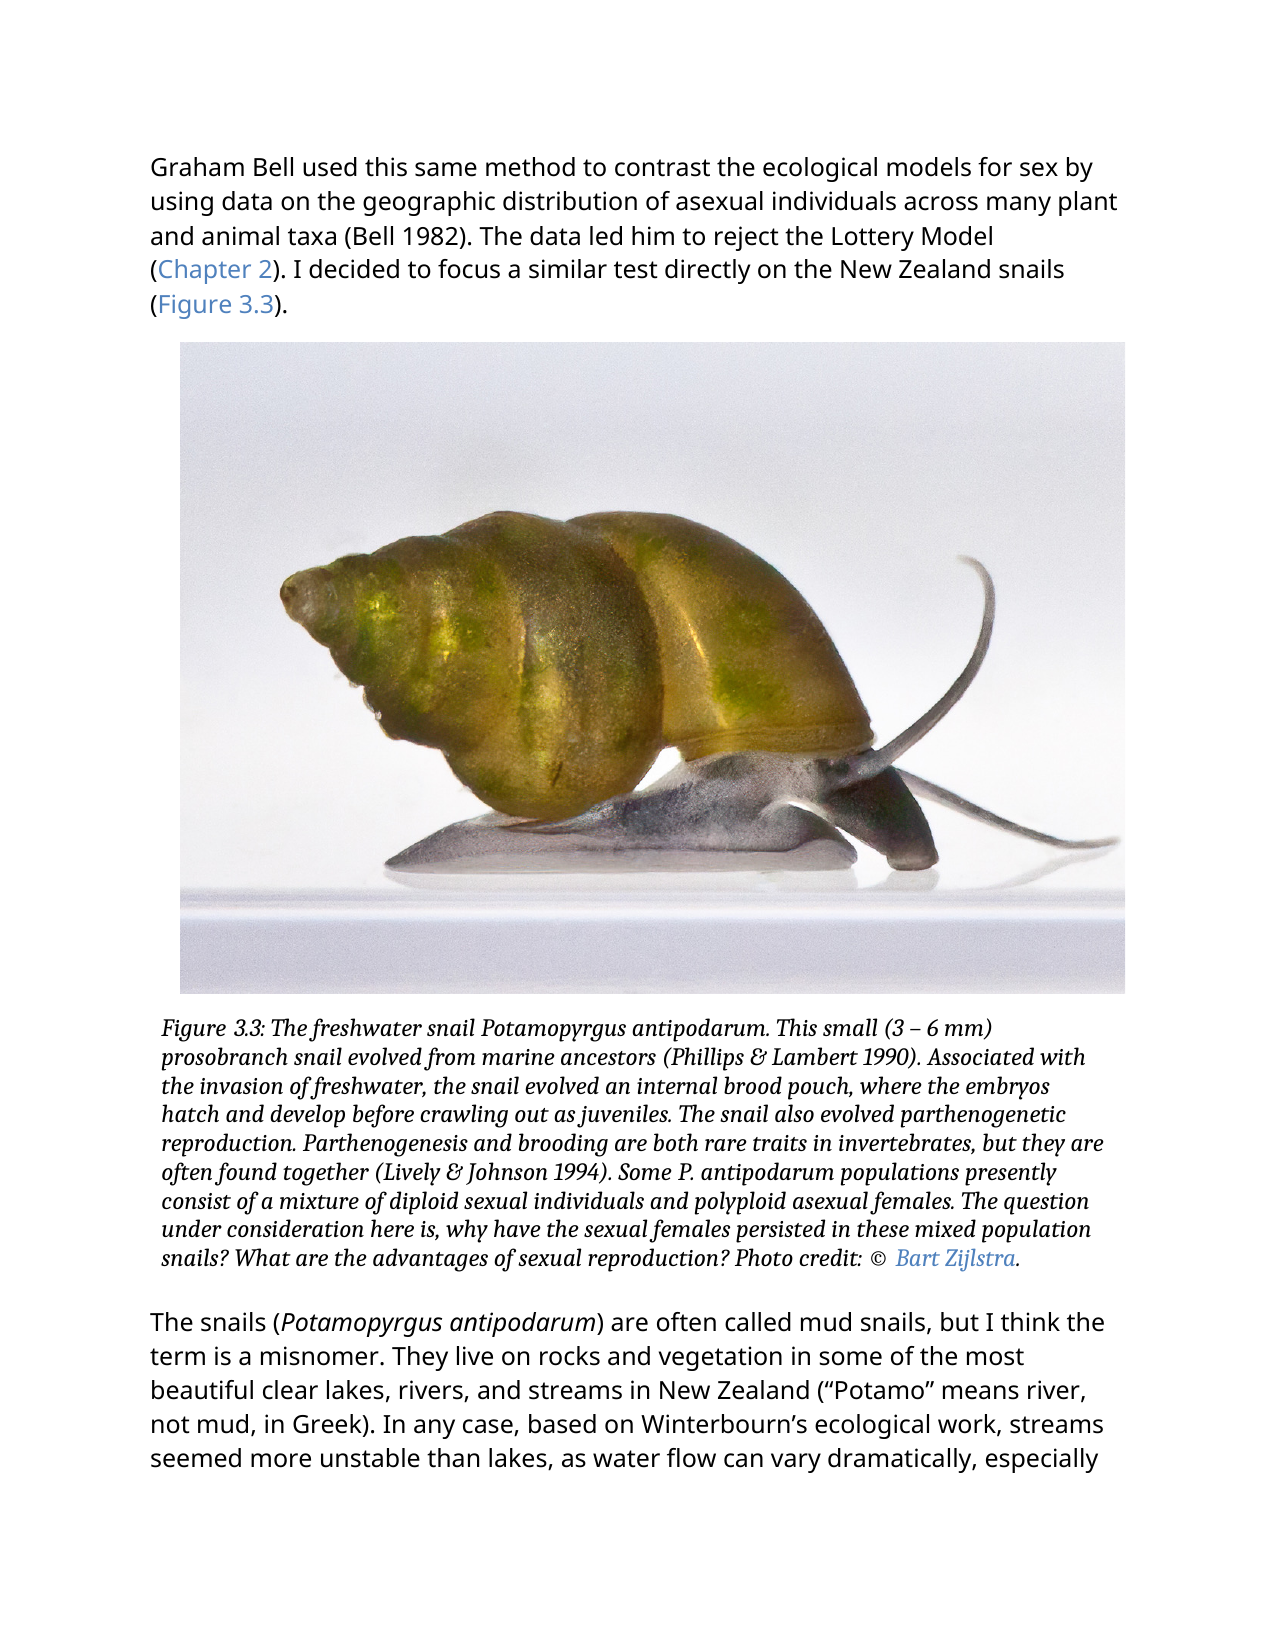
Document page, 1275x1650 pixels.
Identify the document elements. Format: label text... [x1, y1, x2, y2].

text As graduate students at the University of Arizona, we read some of the classics in the history and philosophy of science. Two of these papers concerned the method of contrasting multiple working hypotheses (Chamberlin 1890; Platt 1964). The idea is that multiple hypotheses should be simultaneously considered. Then, to the extent possible, the alternatives are forced to make different a priori predictions about the possible results. The hope is that all but one of the alternative hypotheses would be eliminated, leading to a “strong inference” that the remaining hypothesis is supported (Platt 1964). Thus, the focus is on falsifying one or more of the alternatives, rather than proving one of them (Popper 1959). Graham Bell used this same method to contrast the ecological models for sex by using data on the geographic distribution of asexual individuals across many plant and animal taxa (Bell 1982). The data led him to reject the Lottery Model (Chapter 2). I decided to focus a similar test directly on the New Zealand snails (Figure 3.3). [150, 150, 1125, 320]
picture [180, 342, 1125, 994]
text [150, 1304, 1125, 1474]
table_header Figure 3.3: The freshwater snail Potamopyrgus antipodarum. This small (3 – 6 mm) prosobranch snail evolved from marine ancestors (Phillips & Lambert 1990). Associated with the invasion of freshwater, the snail evolved an internal brood pouch, where the embryos hatch and develop before crawling out as juveniles. The snail also evolved parthenogenetic reproduction. Parthenogenesis and brooding are both rare traits in invertebrates, but they are often found together (Lively & Johnson 1994). Some P. antipodarum populations presently consist of a mixture of diploid sexual individuals and polyploid asexual females. The question under consideration here is, why have the sexual females persisted in these mixed population snails? What are the advantages of sexual reproduction? Photo credit: © Bart Zijlstra. [150, 339, 1125, 1285]
